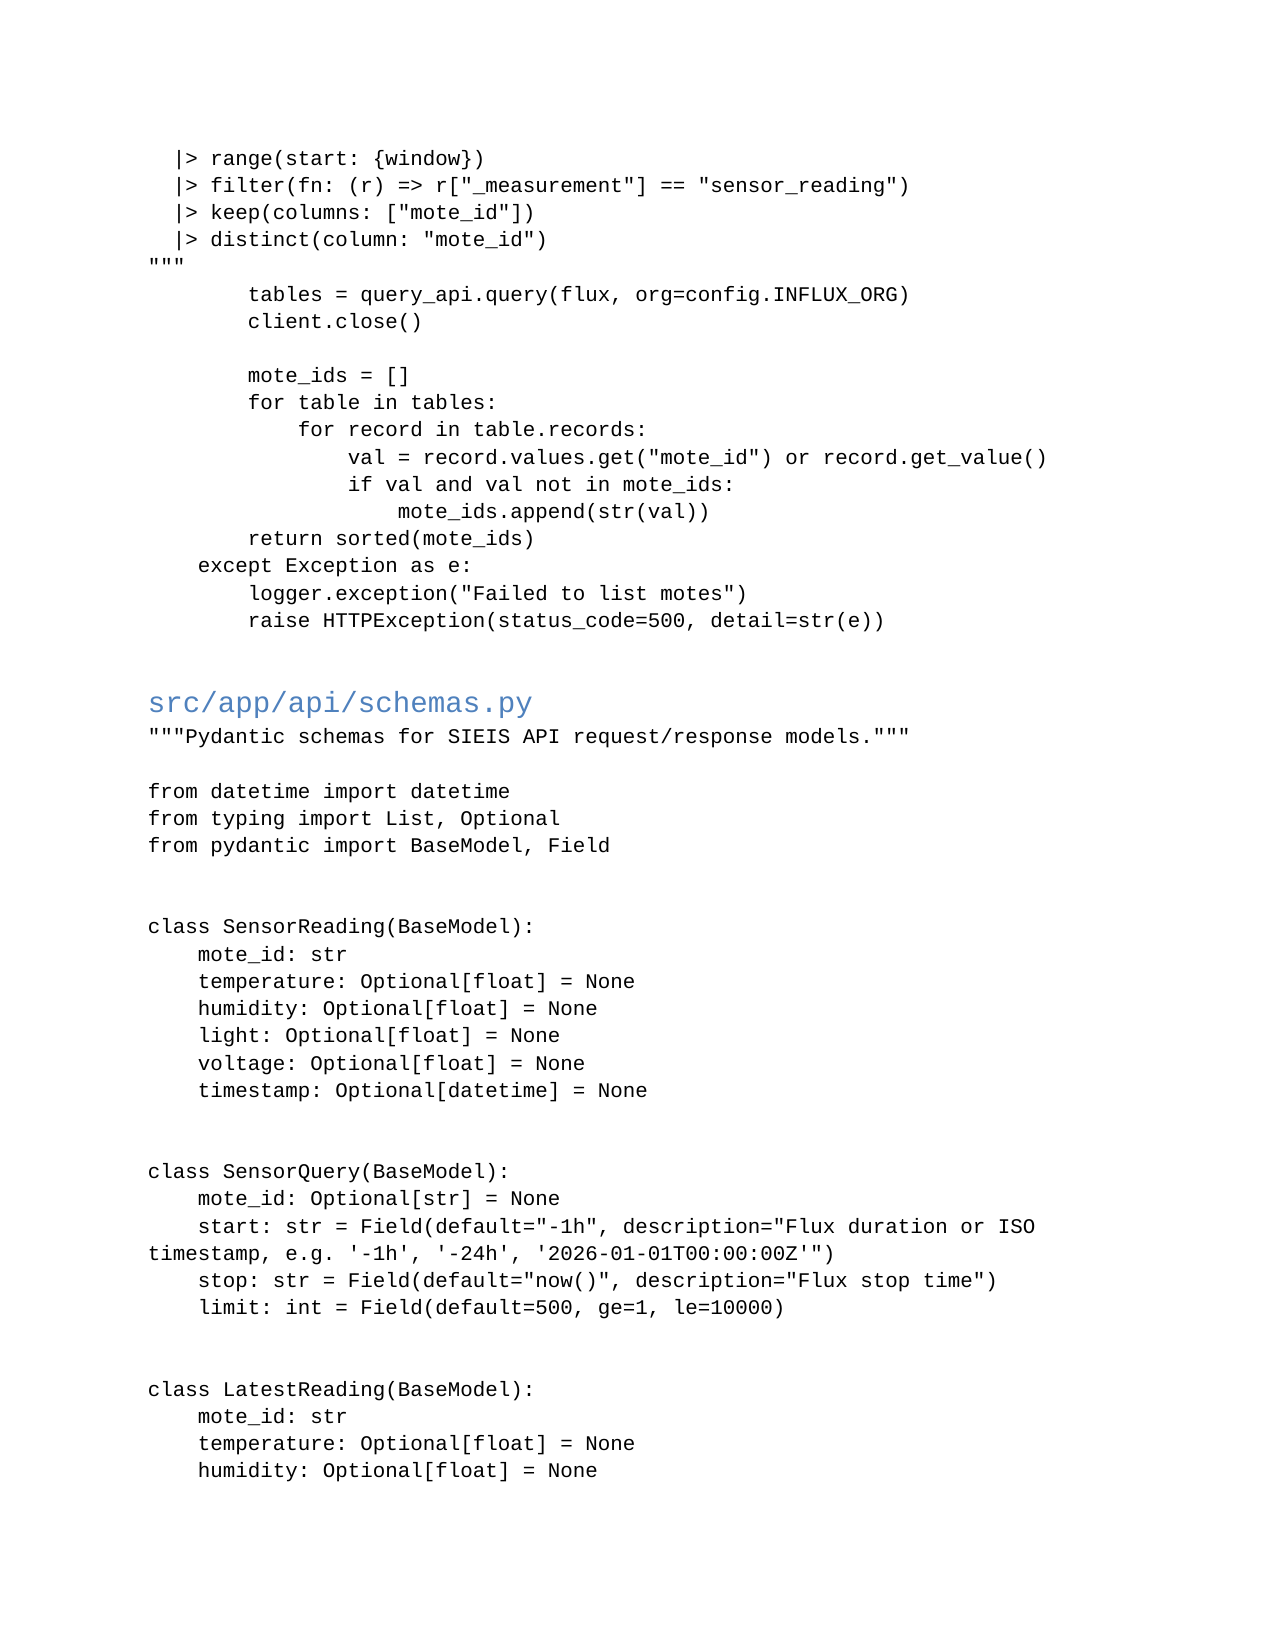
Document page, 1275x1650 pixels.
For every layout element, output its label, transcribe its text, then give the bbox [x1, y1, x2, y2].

subtitle src/app/api/schemas.py [148, 688, 1127, 721]
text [148, 726, 1127, 1484]
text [148, 148, 1127, 664]
